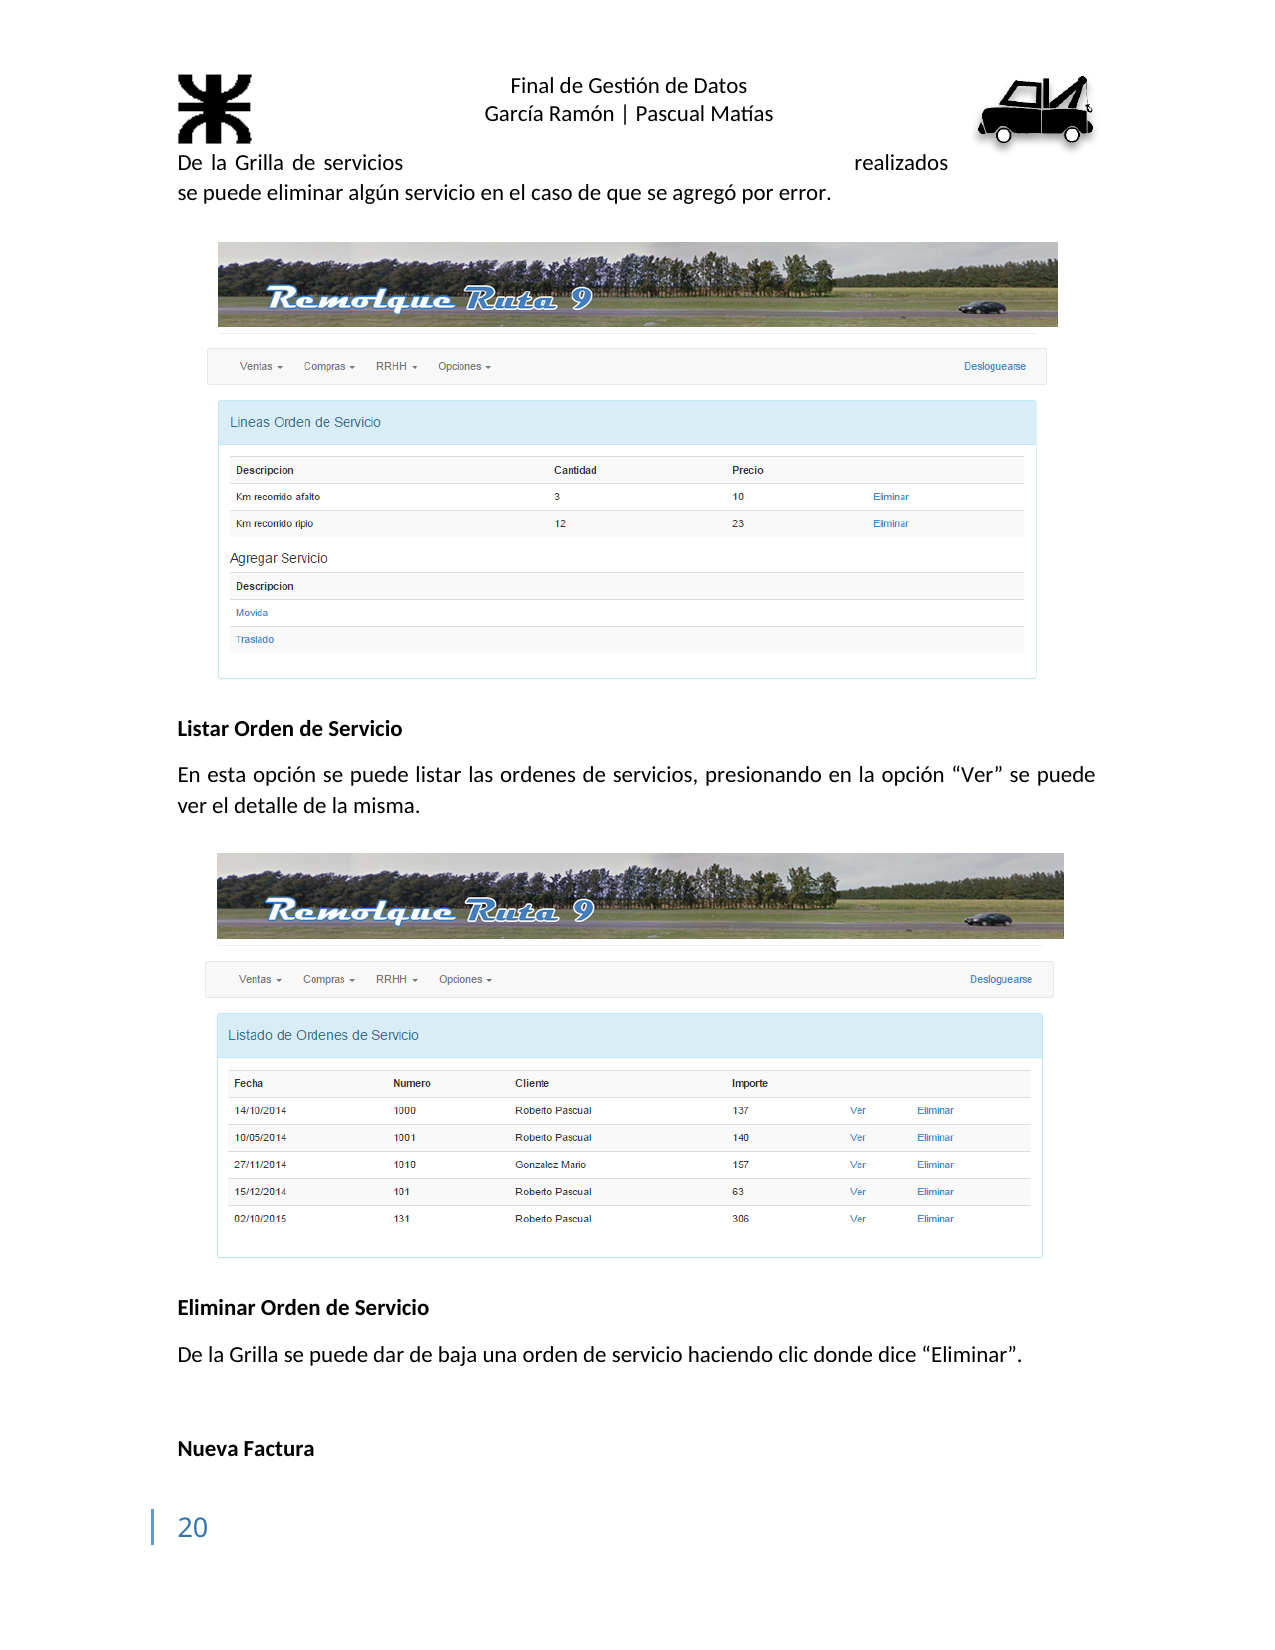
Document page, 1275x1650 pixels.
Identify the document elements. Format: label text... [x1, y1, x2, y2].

picture [194, 837, 1081, 1275]
picture [194, 224, 1081, 695]
text De la Grilla se puede dar de baja una orden de servicio haciendo clic donde dice “Eliminar”. [177, 1340, 1098, 1368]
text Nueva Factura [177, 1434, 1098, 1462]
text Eliminar Orden de Servicio [177, 1293, 1098, 1321]
text Listar Orden de Servicio [177, 714, 1098, 742]
text De la Grilla de servicios realizados se puede eliminar algún servicio en el caso de que se agregó por error. [177, 148, 1098, 206]
text En esta opción se puede listar las ordenes de servicios, presionando en la opción “Ver” se puede ver el detalle de la misma. [177, 761, 1098, 819]
